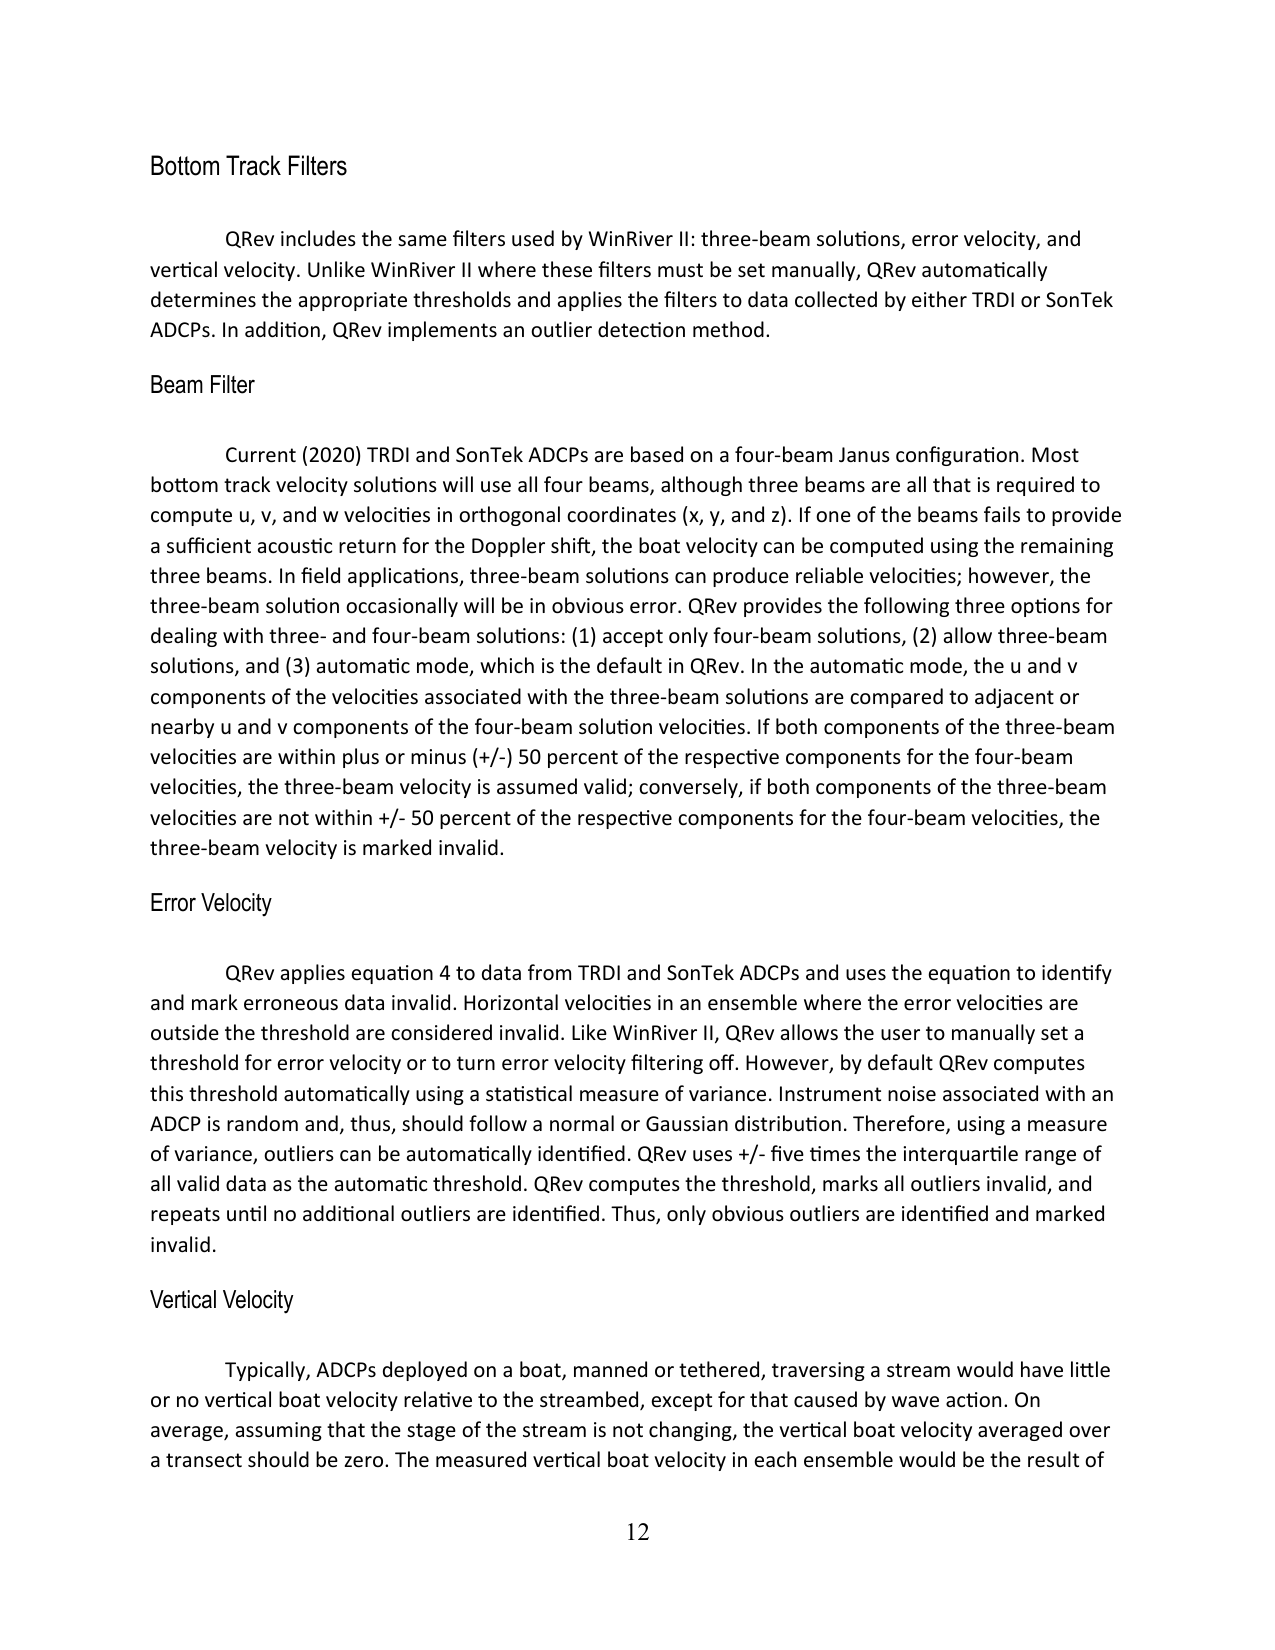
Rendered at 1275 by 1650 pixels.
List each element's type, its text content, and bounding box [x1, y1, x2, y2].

subtitle Vertical Velocity [150, 1285, 1125, 1314]
text QRev includes the same filters used by WinRiver II: three-beam solutions, error velocity, and vertical velocity. Unlike WinRiver II where these filters must be set manually, QRev automatically determines the appropriate thresholds and applies the filters to data collected by either TRDI or SonTek ADCPs. In addition, QRev implements an outlier detection method. [150, 224, 1125, 343]
text Current (2020) TRDI and SonTek ADCPs are based on a four-beam Janus configuration. Most bottom track velocity solutions will use all four beams, although three beams are all that is required to compute u, v, and w velocities in orthogonal coordinates (x, y, and z). If one of the beams fails to provide a sufficient acoustic return for the Doppler shift, the boat velocity can be computed using the remaining three beams. In field applications, three-beam solutions can produce reliable velocities; however, the three-beam solution occasionally will be in obvious error. QRev provides the following three options for dealing with three- and four-beam solutions: (1) accept only four-beam solutions, (2) allow three-beam solutions, and (3) automatic mode, which is the default in QRev. In the automatic mode, the u and v components of the velocities associated with the three-beam solutions are compared to adjacent or nearby u and v components of the four-beam solution velocities. If both components of the three-beam velocities are within plus or minus (+/-) 50 percent of the respective components for the four-beam velocities, the three-beam velocity is assumed valid; conversely, if both components of the three-beam velocities are not within +/- 50 percent of the respective components for the four-beam velocities, the three-beam velocity is marked invalid. [150, 440, 1125, 861]
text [150, 1355, 1125, 1473]
subtitle Beam Filter [150, 370, 1125, 399]
subtitle Error Velocity [150, 888, 1125, 917]
subtitle Bottom Track Filters [150, 150, 1125, 181]
text QRev applies equation 4 to data from TRDI and SonTek ADCPs and uses the equation to identify and mark erroneous data invalid. Horizontal velocities in an ensemble where the error velocities are outside the threshold are considered invalid. Like WinRiver II, QRev allows the user to manually set a threshold for error velocity or to turn error velocity filtering off. However, by default QRev computes this threshold automatically using a statistical measure of variance. Instrument noise associated with an ADCP is random and, thus, should follow a normal or Gaussian distribution. Therefore, using a measure of variance, outliers can be automatically identified. QRev uses +/- five times the interquartile range of all valid data as the automatic threshold. QRev computes the threshold, marks all outliers invalid, and repeats until no additional outliers are identified. Thus, only obvious outliers are identified and marked invalid. [150, 958, 1125, 1258]
